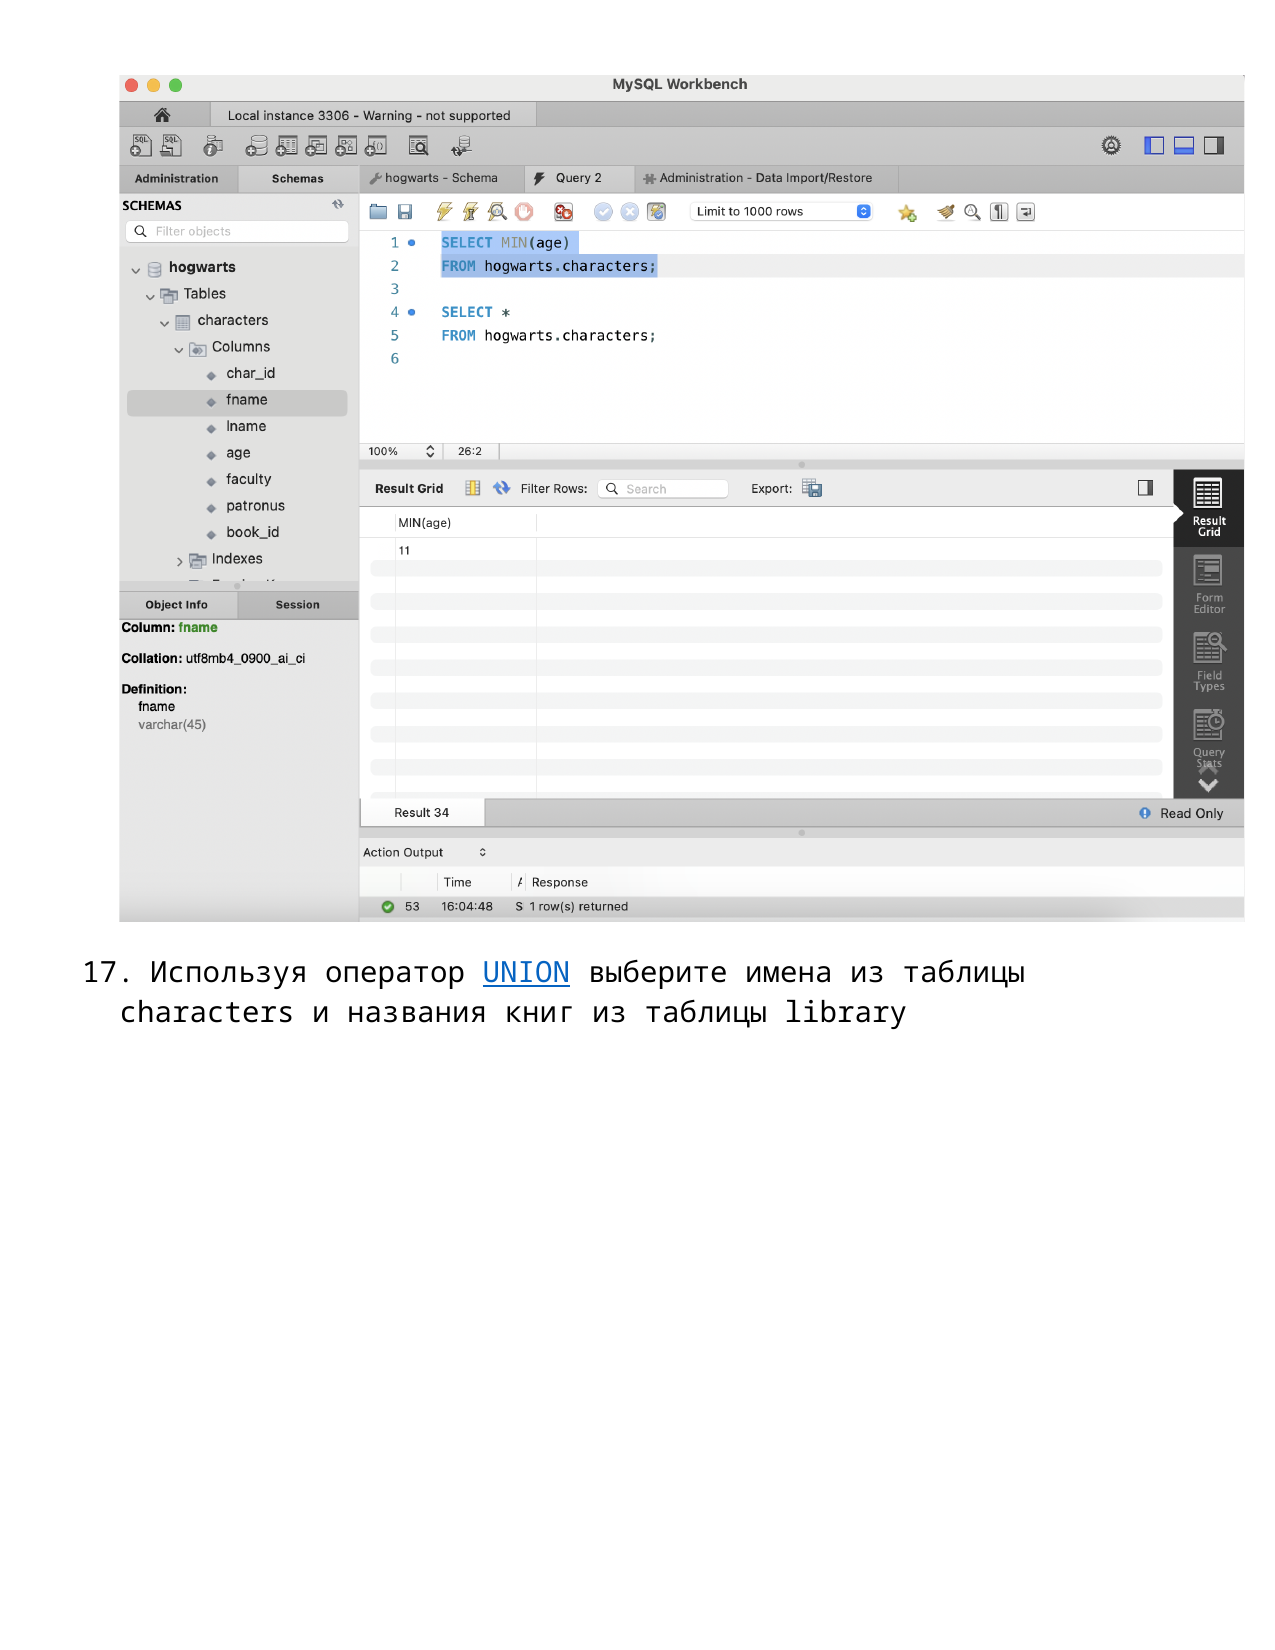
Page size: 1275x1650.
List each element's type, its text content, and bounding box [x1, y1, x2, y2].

list Используя оператор UNION выберите имена из таблицы characters и названия книг из таблицы library [82, 952, 1200, 1031]
picture [119, 75, 1245, 922]
